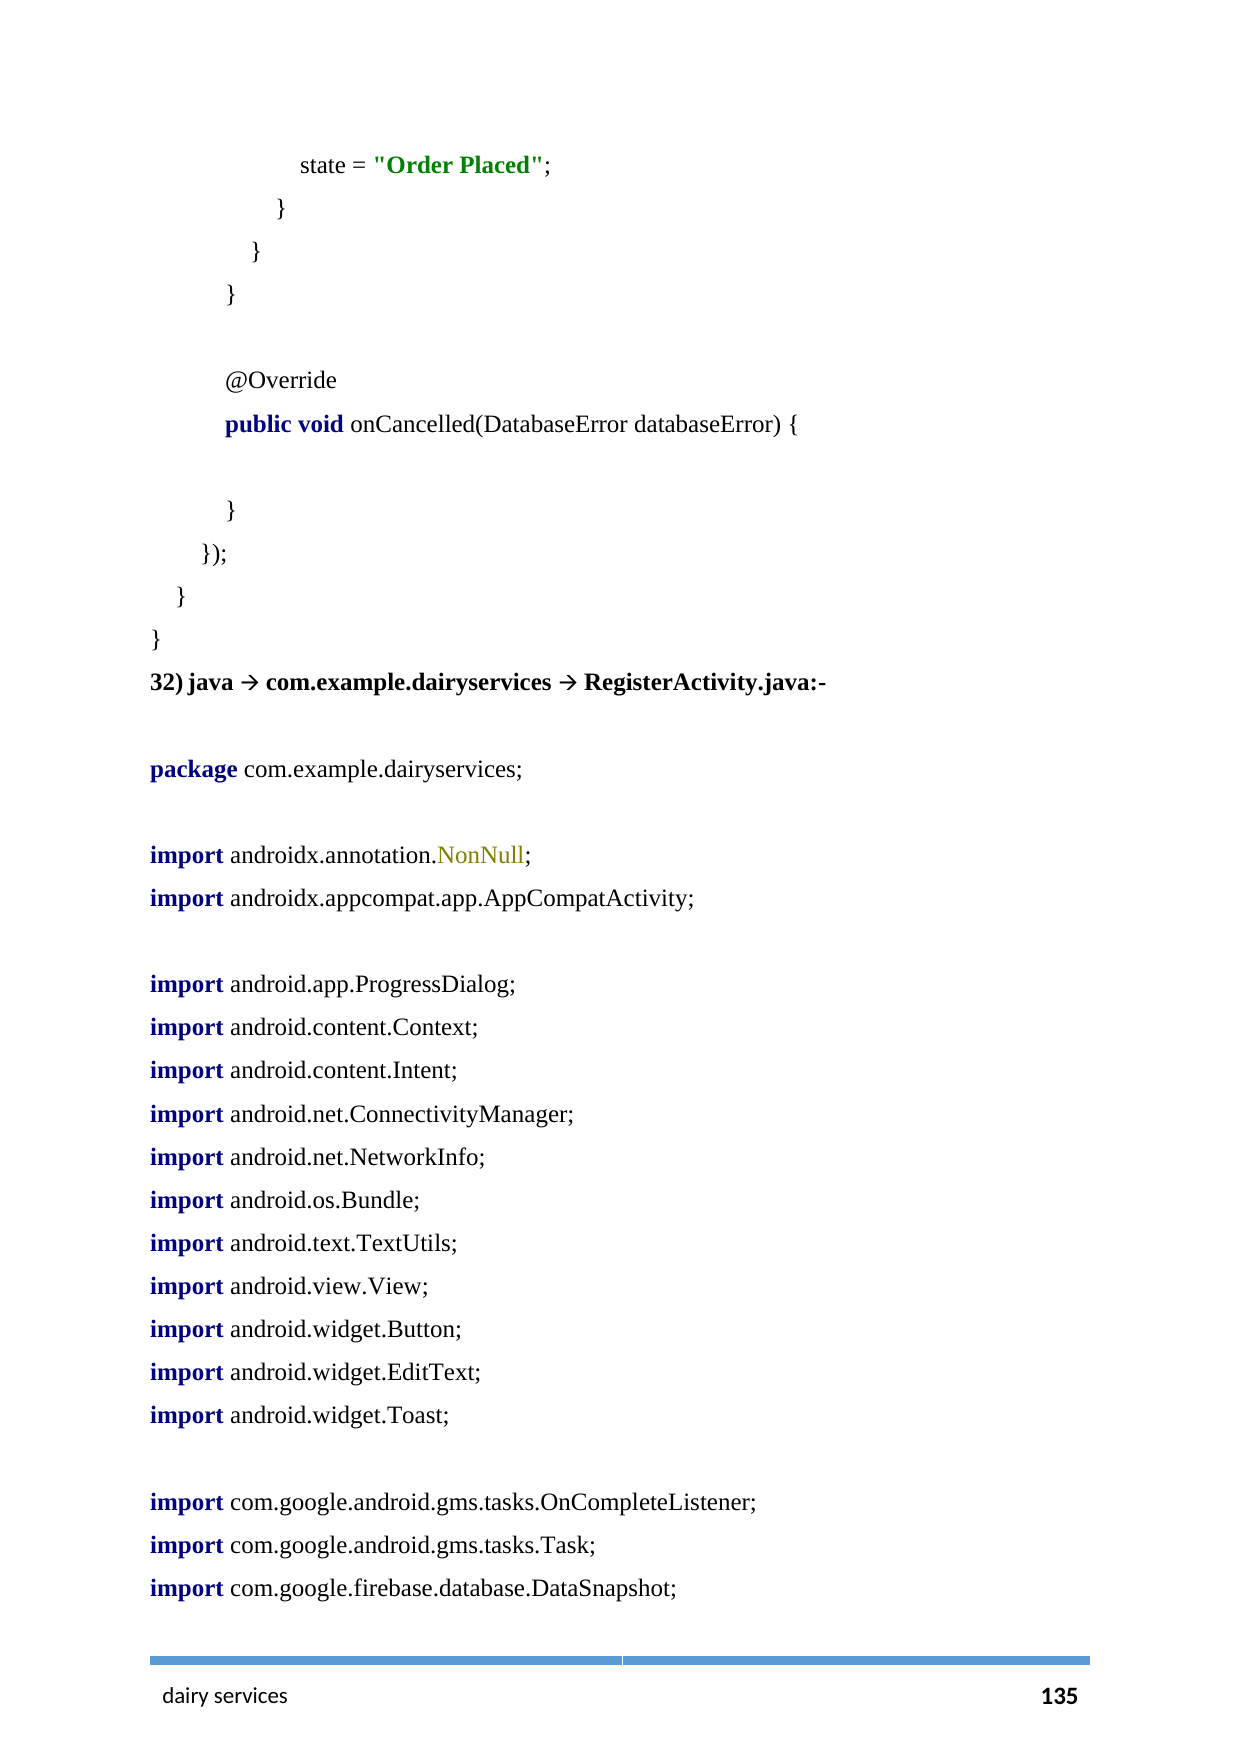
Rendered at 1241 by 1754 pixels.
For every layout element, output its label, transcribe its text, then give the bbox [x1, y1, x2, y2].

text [150, 150, 1090, 653]
list java com.example.dairyservices RegisterActivity.java:- [150, 667, 1090, 696]
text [150, 754, 1090, 1602]
